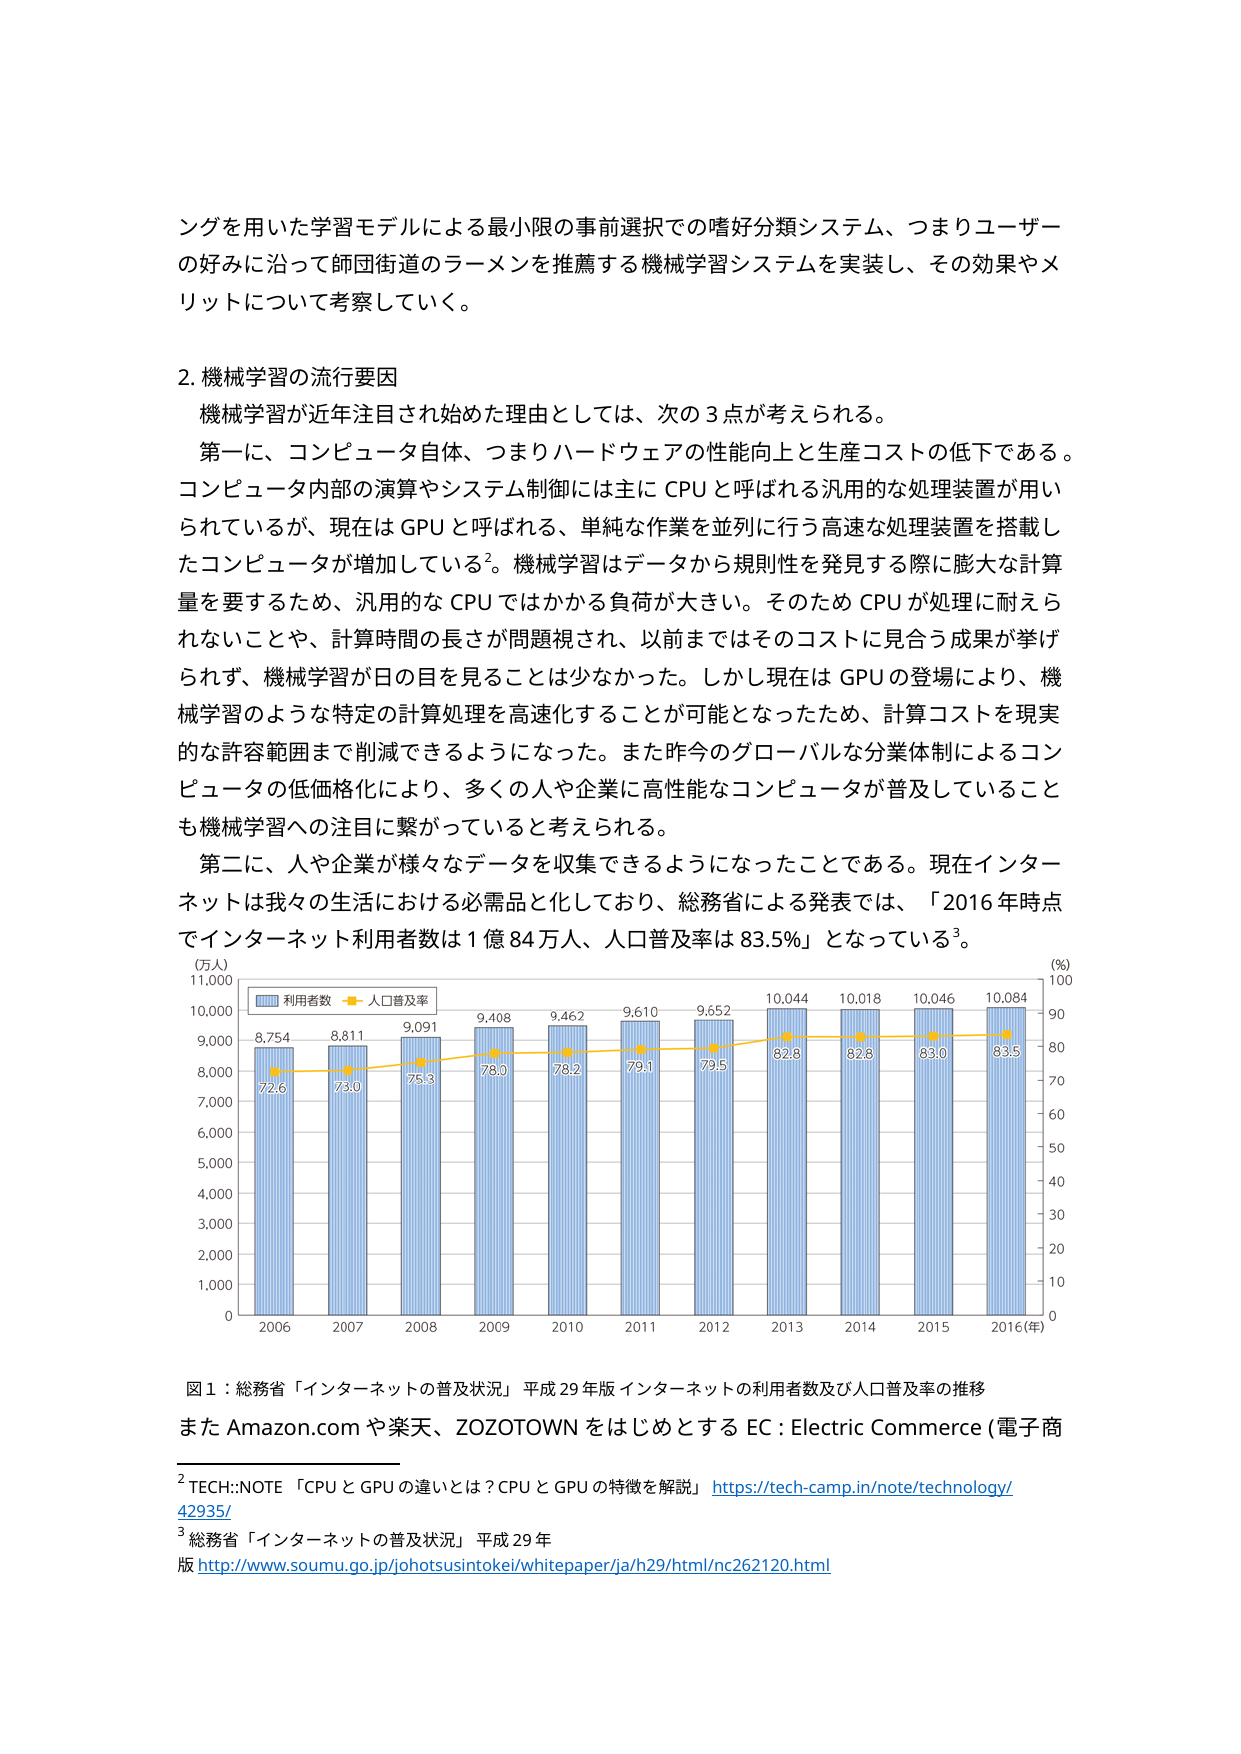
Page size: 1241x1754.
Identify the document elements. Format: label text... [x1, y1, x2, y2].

text 第二に、人や企業が様々なデータを収集できるようになったことである。現在インターネットは我々の生活における必需品と化しており、総務省による発表では、「2016年時点でインターネット利用者数は1億84万人、人口普及率は83.5%」となっている。 [177, 844, 1063, 957]
text 第一に、コンピュータ自体、つまりハードウェアの性能向上と生産コストの低下である。コンピュータ内部の演算やシステム制御には主にCPUと呼ばれる汎用的な処理装置が用いられているが、現在はGPUと呼ばれる、単純な作業を並列に行う高速な処理装置を搭載したコンピュータが増加している。機械学習はデータから規則性を発見する際に膨大な計算量を要するため、汎用的なCPUではかかる負荷が大きい。そのためCPUが処理に耐えられないことや、計算時間の長さが問題視され、以前まではそのコストに見合う成果が挙げられず、機械学習が日の目を見ることは少なかった。しかし現在はGPUの登場により、機械学習のような特定の計算処理を高速化することが可能となったため、計算コストを現実的な許容範囲まで削減できるようになった。また昨今のグローバルな分業体制によるコンピュータの低価格化により、多くの人や企業に高性能なコンピュータが普及していることも機械学習への注目に繋がっていると考えられる。 [177, 432, 1063, 844]
text 図１：総務省「インターネットの普及状況」 平成29年版 インターネットの利用者数及び人口普及率の推移 [177, 1369, 1063, 1407]
text 2. 機械学習の流行要因 [177, 357, 1063, 394]
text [177, 207, 1063, 319]
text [177, 1407, 1063, 1444]
picture [188, 956, 1074, 1335]
text 機械学習が近年注目され始めた理由としては、次の3点が考えられる。 [177, 394, 1063, 432]
